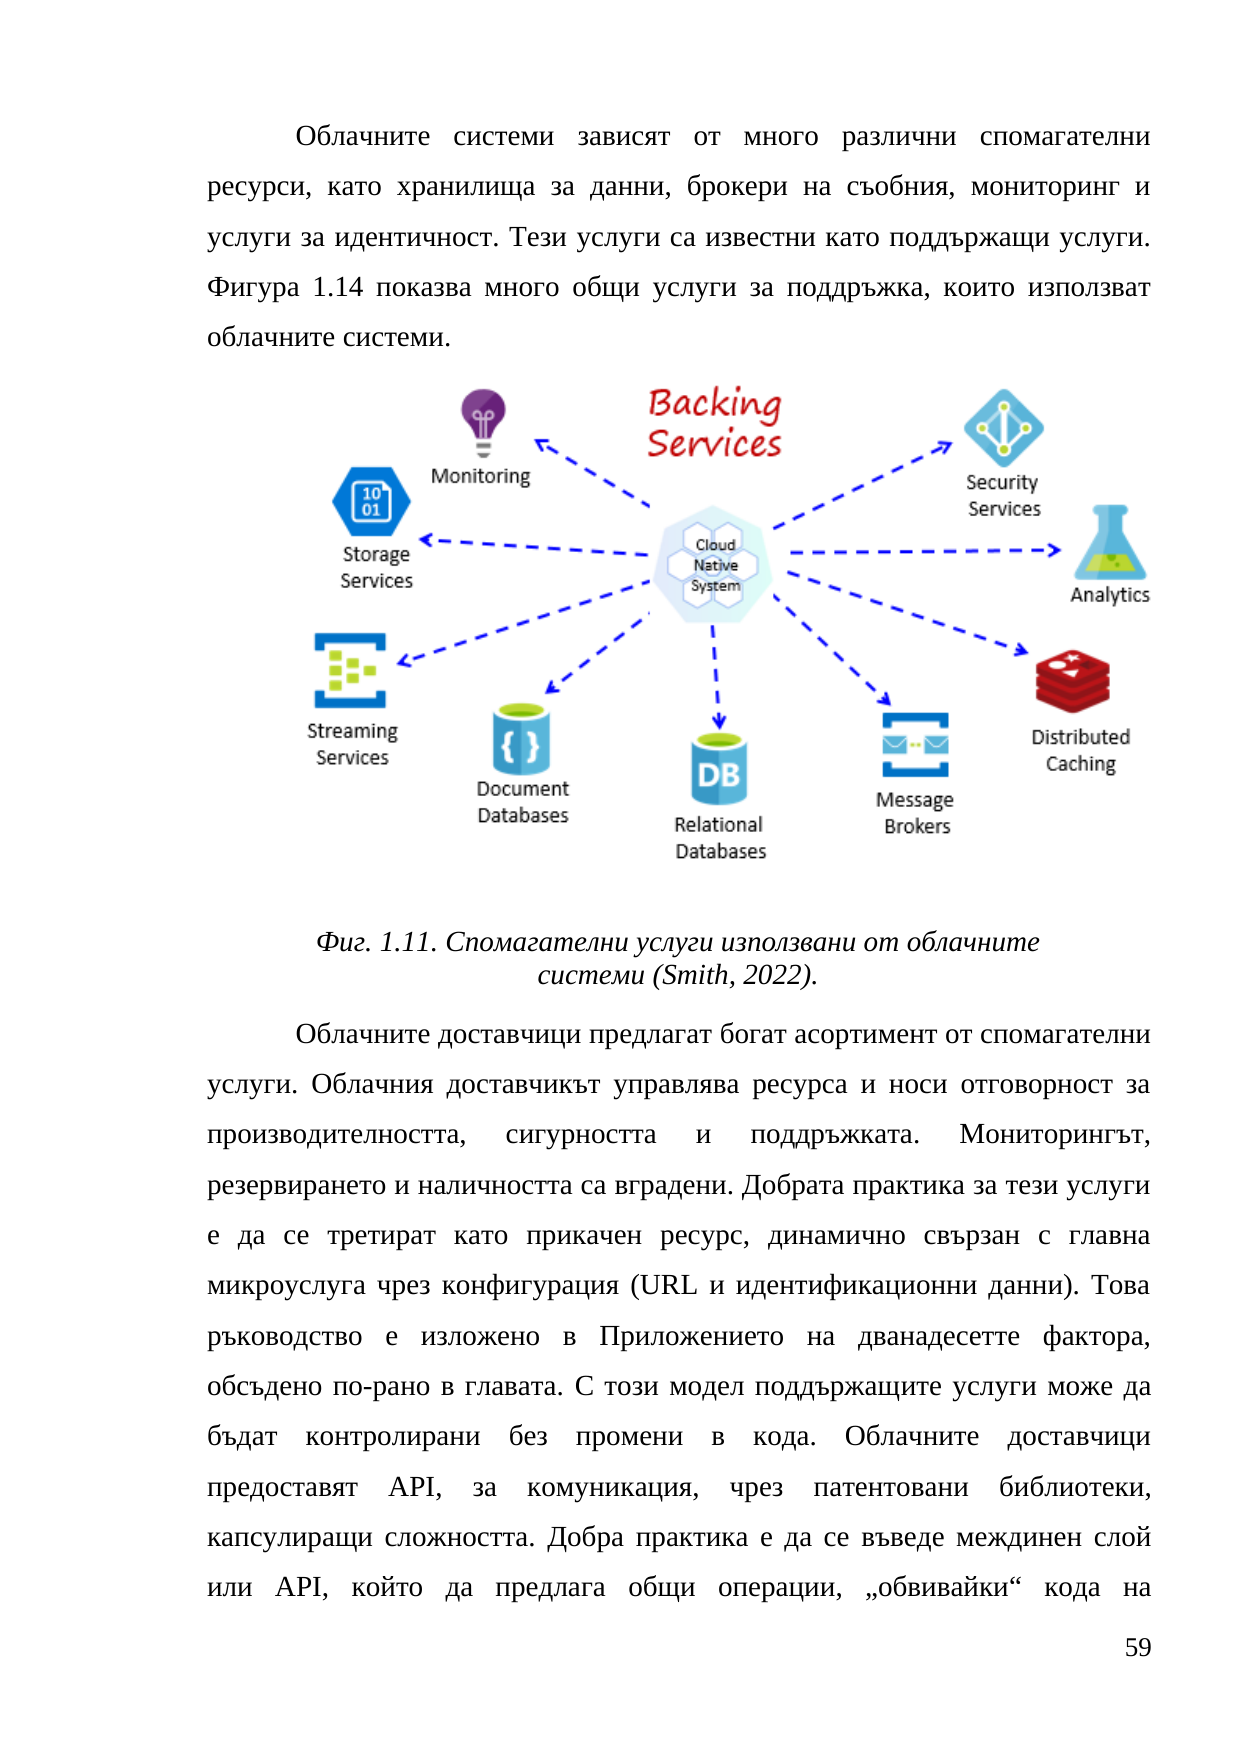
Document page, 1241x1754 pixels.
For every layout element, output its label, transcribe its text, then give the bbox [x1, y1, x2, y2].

title Фиг. 1.11. Спомагателни услуги използвани от облачните системи (Smith, 2022). [266, 924, 1092, 991]
text Облачните системи зависят от много различни спомагателни ресурси, като хранилища за данни, брокери на съобния, мониторинг и услуги за идентичност. Тези услуги са известни като поддържащи услуги. Фигура 1.14 показва много общи услуги за поддръжка, които използват облачните системи. [207, 118, 1152, 353]
picture [295, 369, 1174, 882]
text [207, 1016, 1152, 1603]
